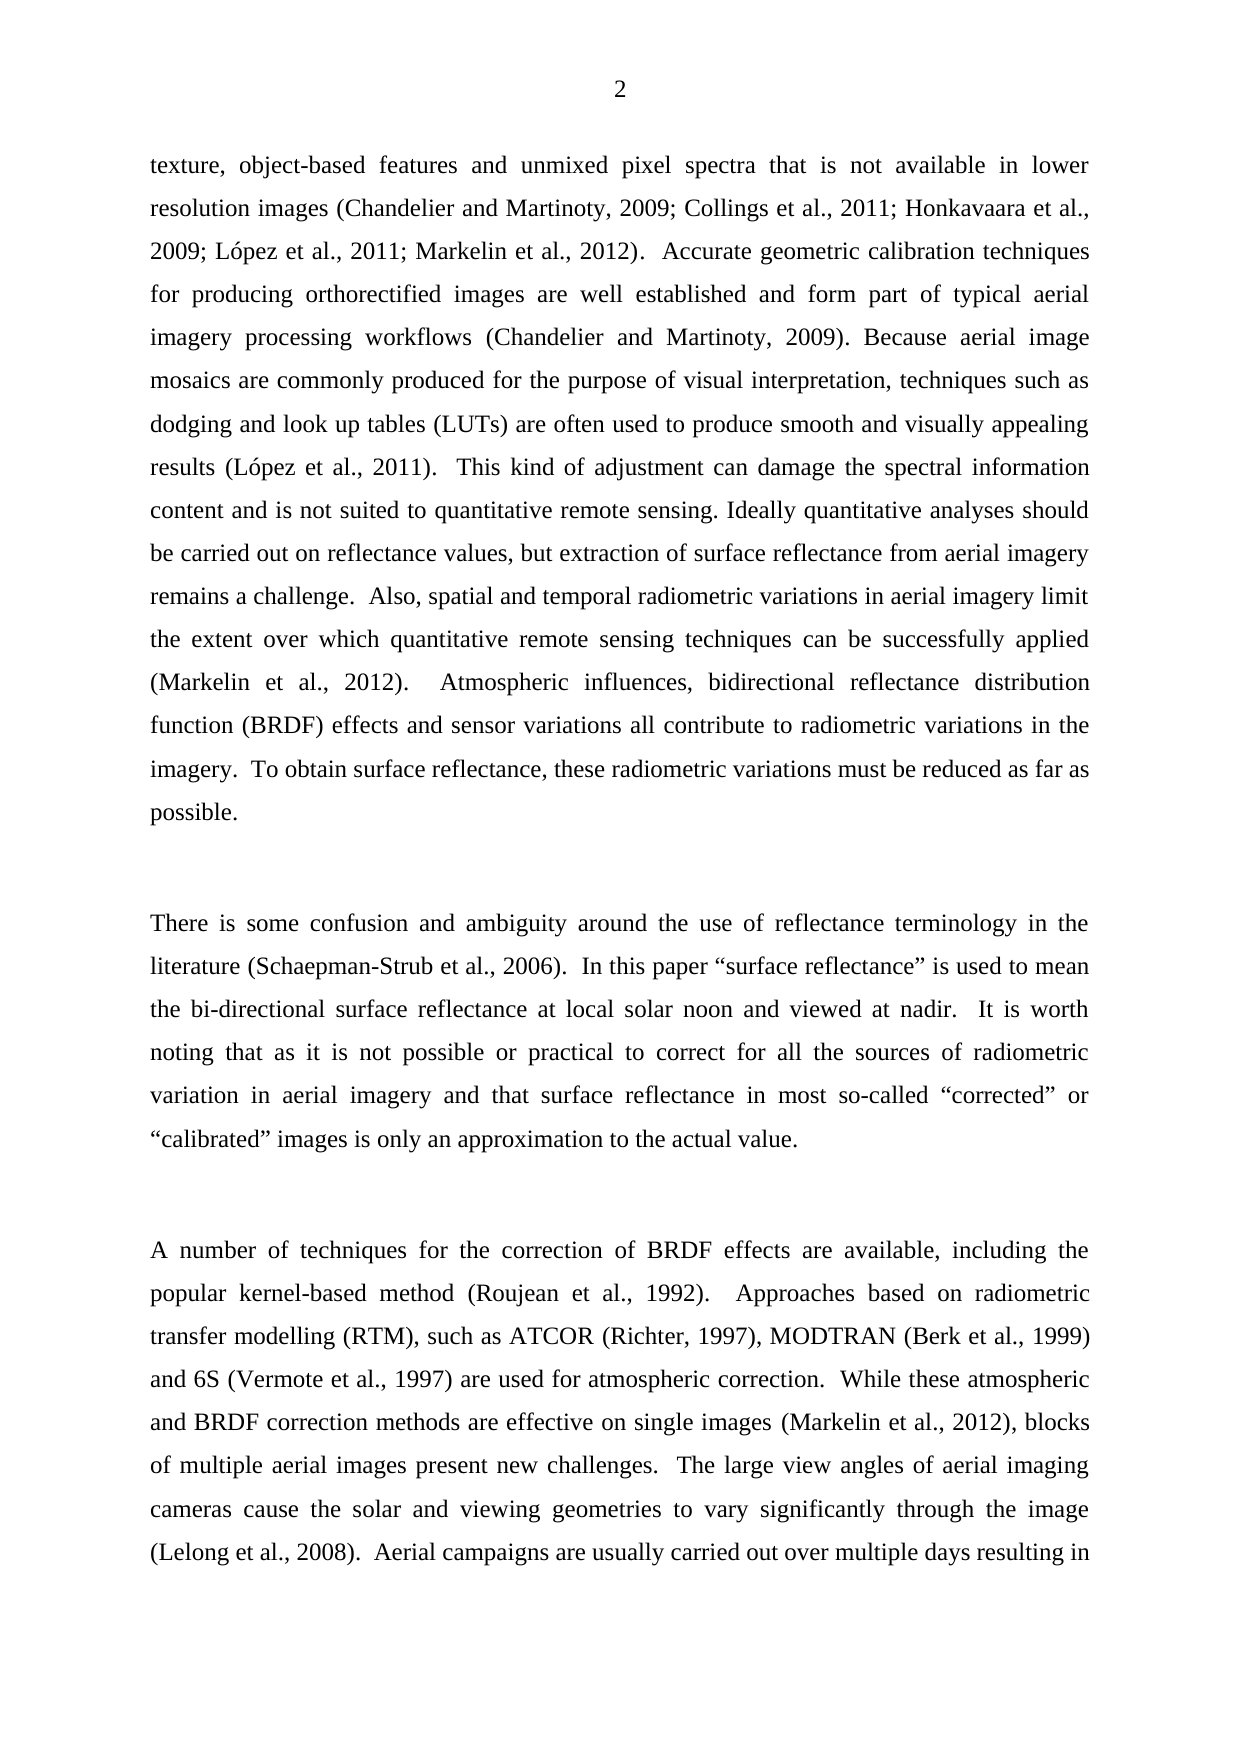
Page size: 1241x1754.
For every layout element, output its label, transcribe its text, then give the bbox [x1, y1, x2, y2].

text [150, 1235, 1090, 1566]
text There is some confusion and ambiguity around the use of reflectance terminology in the literature (Schaepman-Strub et al., 2006). In this paper “surface reflectance” is used to mean the bi-directional surface reflectance at local solar noon and viewed at nadir. It is worth noting that as it is not possible or practical to correct for all the sources of radiometric variation in aerial imagery and that surface reflectance in most so-called “corrected” or “calibrated” images is only an approximation to the actual value. [150, 908, 1090, 1152]
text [150, 150, 1090, 826]
